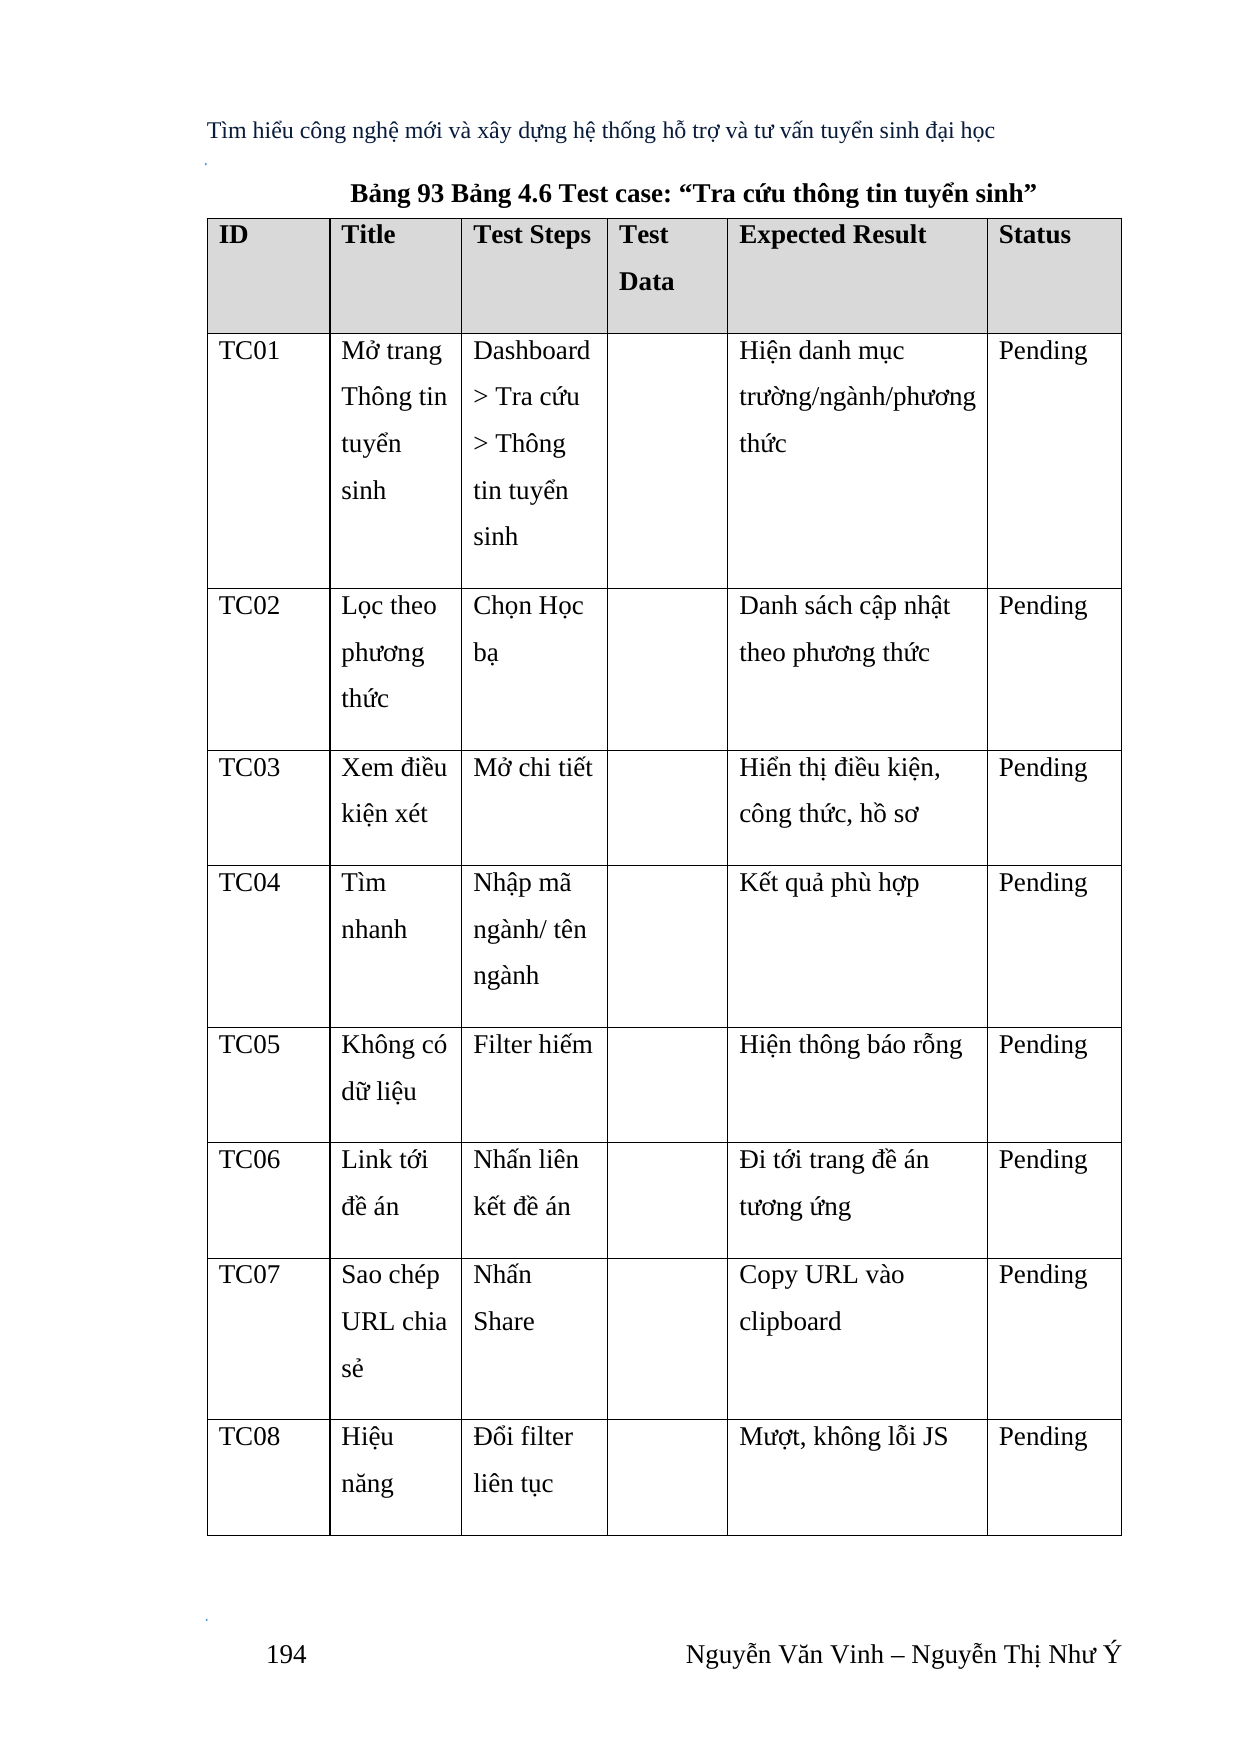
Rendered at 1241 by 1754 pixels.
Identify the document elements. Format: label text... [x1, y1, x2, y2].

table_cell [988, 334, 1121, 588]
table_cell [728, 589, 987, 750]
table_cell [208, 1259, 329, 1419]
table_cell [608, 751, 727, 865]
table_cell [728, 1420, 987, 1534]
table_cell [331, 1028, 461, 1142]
text Bảng 93 Bảng 4.6 Test case: “Tra cứu thông tin tuyển sinh” [207, 177, 1122, 208]
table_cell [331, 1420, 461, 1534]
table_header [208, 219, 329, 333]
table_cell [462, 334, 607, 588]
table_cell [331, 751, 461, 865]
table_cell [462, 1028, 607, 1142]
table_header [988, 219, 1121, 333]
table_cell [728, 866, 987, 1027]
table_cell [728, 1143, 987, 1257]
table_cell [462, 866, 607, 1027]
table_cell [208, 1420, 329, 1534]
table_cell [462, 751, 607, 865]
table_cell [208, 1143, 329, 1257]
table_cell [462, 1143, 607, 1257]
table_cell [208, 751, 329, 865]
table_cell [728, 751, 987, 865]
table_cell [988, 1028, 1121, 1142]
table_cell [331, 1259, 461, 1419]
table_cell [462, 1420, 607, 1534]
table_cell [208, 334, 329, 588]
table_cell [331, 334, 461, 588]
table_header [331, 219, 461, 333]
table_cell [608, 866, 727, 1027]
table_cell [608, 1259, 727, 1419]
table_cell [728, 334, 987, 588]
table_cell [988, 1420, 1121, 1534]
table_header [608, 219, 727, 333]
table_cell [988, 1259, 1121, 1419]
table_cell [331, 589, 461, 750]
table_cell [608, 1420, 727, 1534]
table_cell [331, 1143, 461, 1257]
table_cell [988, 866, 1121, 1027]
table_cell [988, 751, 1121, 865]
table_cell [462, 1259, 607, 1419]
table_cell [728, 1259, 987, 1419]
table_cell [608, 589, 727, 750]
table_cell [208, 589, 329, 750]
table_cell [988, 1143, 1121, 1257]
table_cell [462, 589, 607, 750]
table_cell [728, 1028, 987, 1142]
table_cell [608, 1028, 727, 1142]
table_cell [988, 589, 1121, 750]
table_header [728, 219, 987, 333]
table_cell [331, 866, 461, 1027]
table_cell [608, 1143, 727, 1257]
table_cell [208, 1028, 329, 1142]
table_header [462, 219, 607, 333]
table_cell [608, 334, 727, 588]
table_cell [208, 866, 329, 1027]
